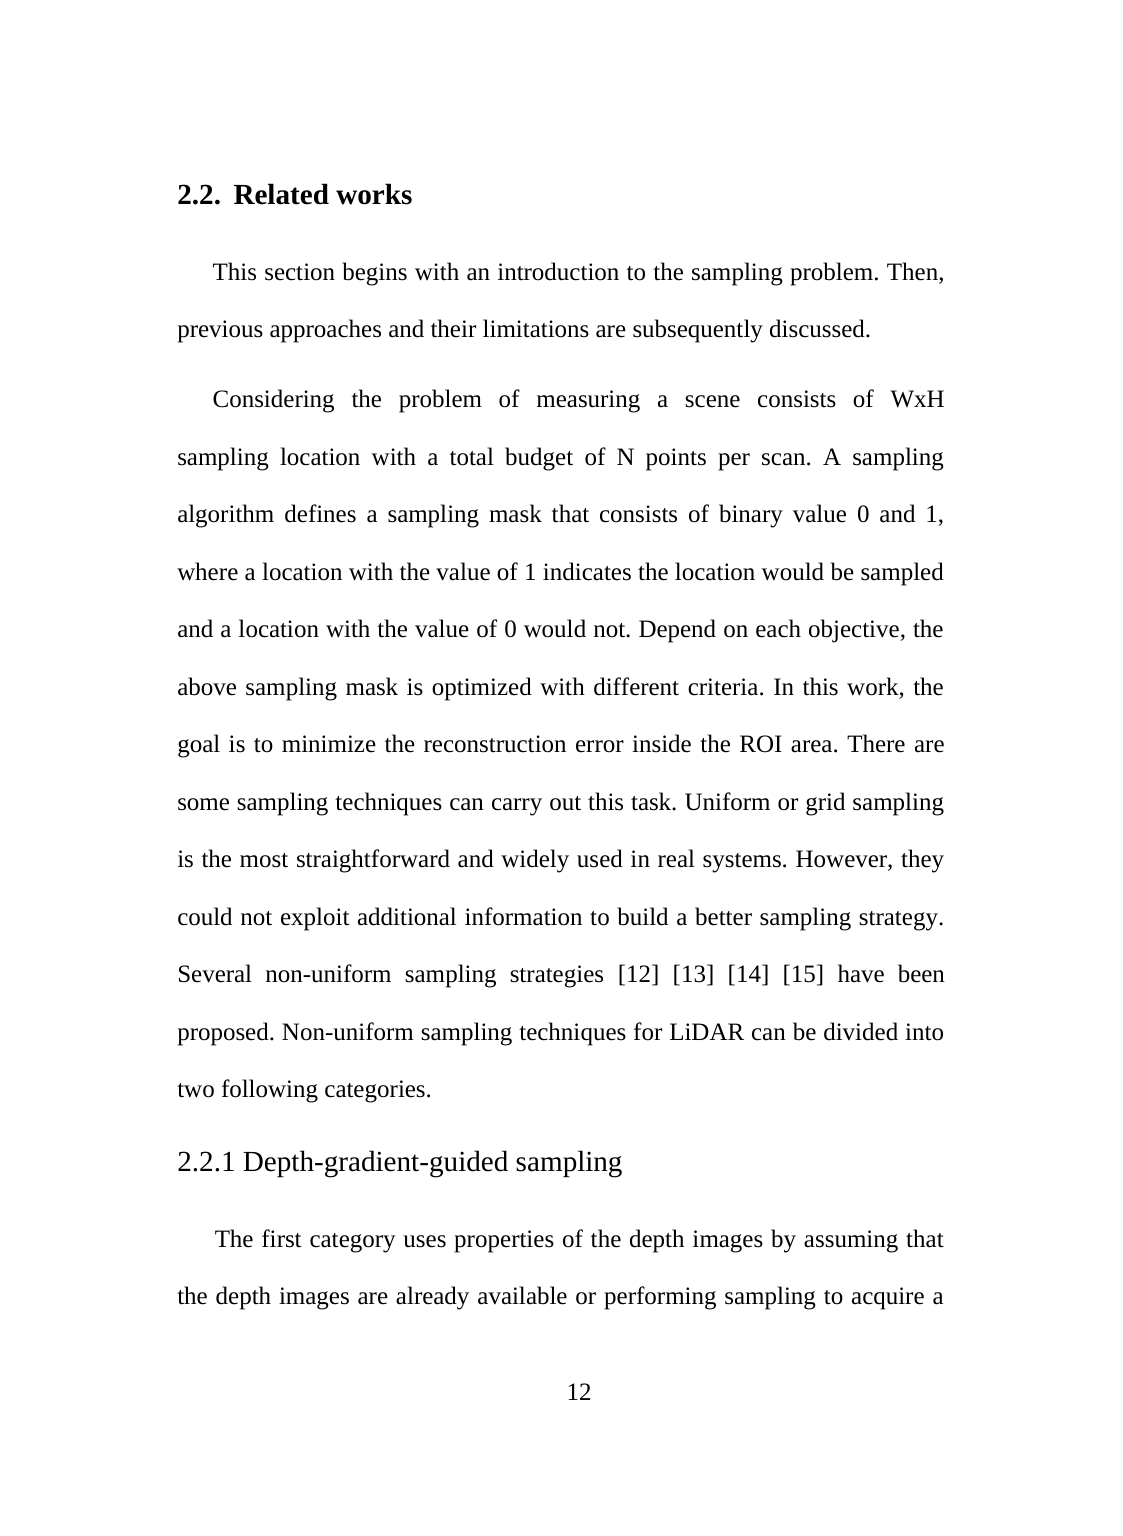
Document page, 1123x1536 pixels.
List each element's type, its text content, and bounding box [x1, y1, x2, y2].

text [177, 1224, 945, 1310]
text This section begins with an introduction to the sampling problem. Then, previous approaches and their limitations are subsequently discussed. [177, 257, 945, 343]
subtitle 2.2.1 Depth-gradient-guided sampling [177, 1144, 945, 1178]
list Related works [177, 177, 945, 211]
text Considering the problem of measuring a scene consists of WxH sampling location with a total budget of N points per scan. A sampling algorithm defines a sampling mask that consists of binary value 0 and 1, where a location with the value of 1 indicates the location would be sampled and a location with the value of 0 would not. Depend on each objective, the above sampling mask is optimized with different criteria. In this work, the goal is to minimize the reconstruction error inside the ROI area. There are some sampling techniques can carry out this task. Uniform or grid sampling is the most straightforward and widely used in real systems. However, they could not exploit additional information to build a better sampling strategy. Several non-uniform sampling strategies have been proposed. Non-uniform sampling techniques for LiDAR can be divided into two following categories. [177, 384, 945, 1103]
